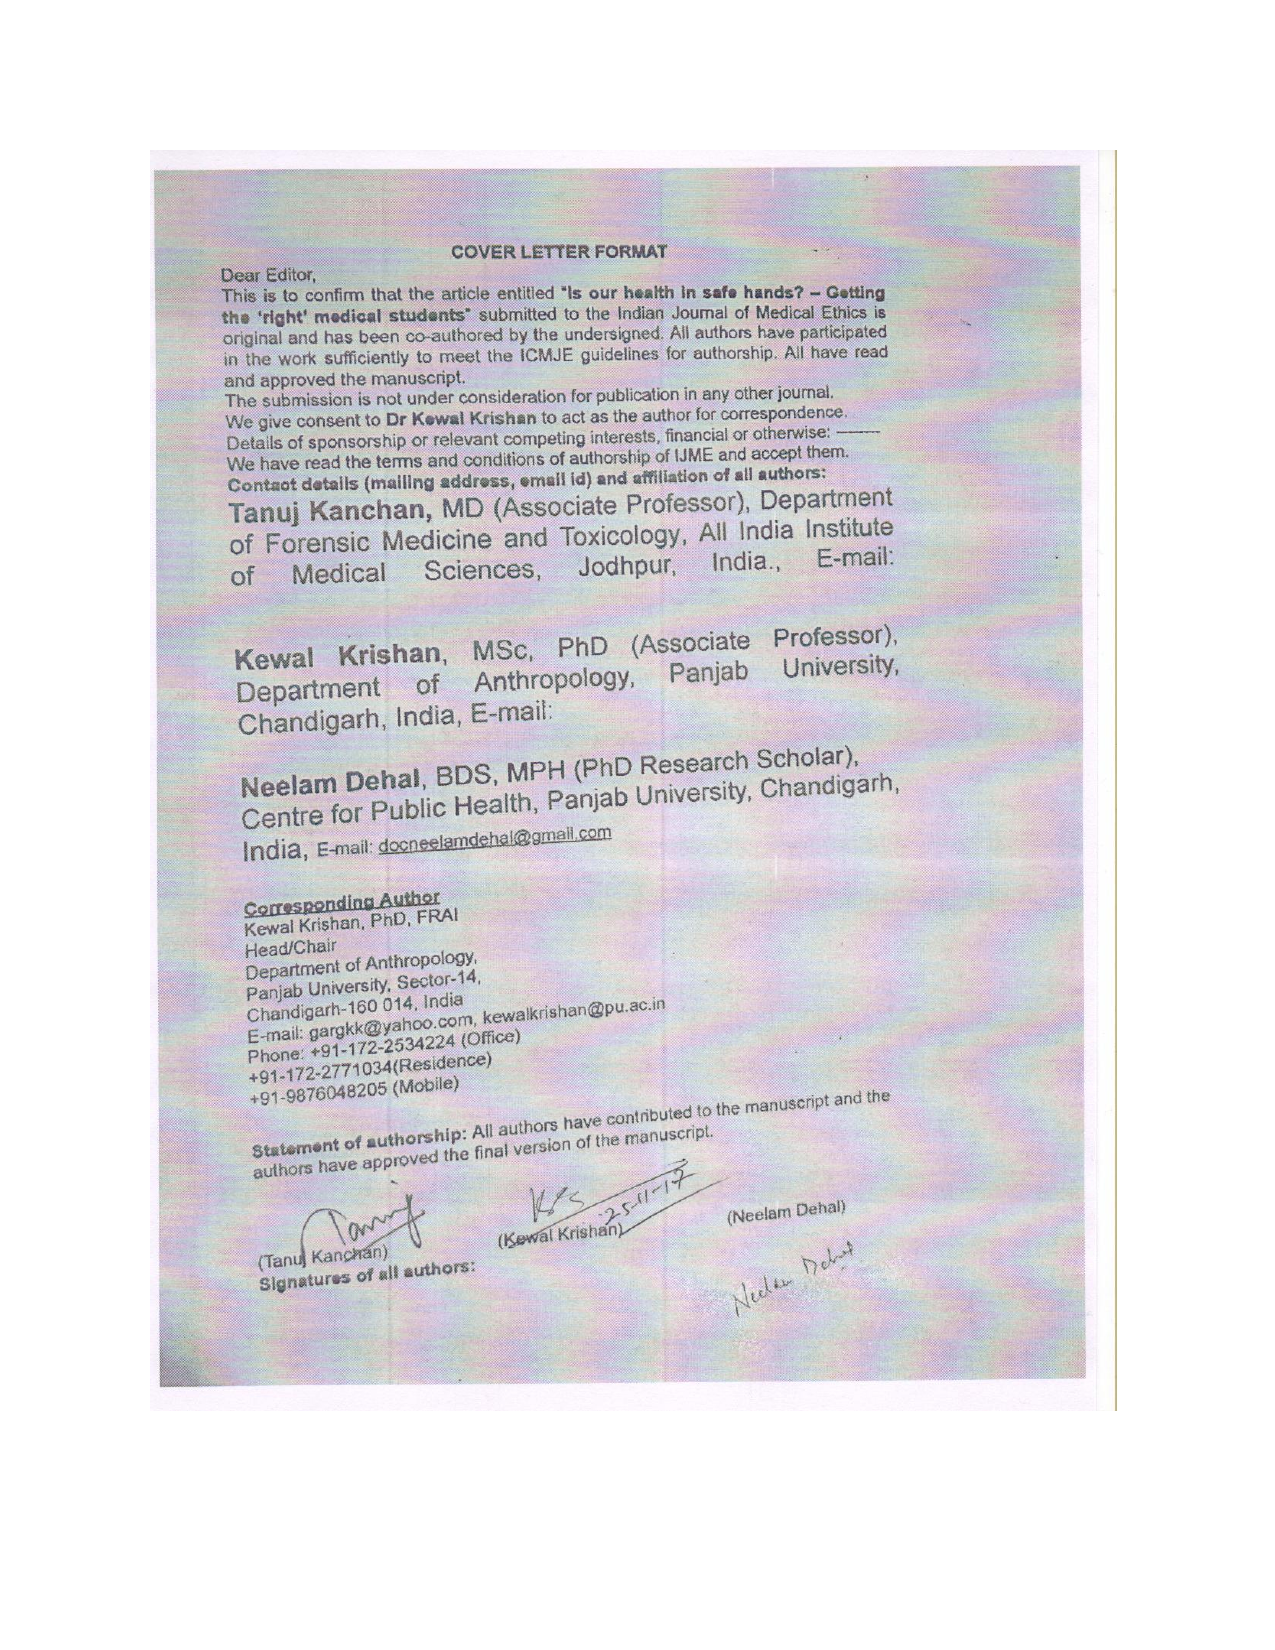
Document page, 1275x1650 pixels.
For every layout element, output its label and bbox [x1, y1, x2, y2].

picture [150, 150, 1125, 1411]
